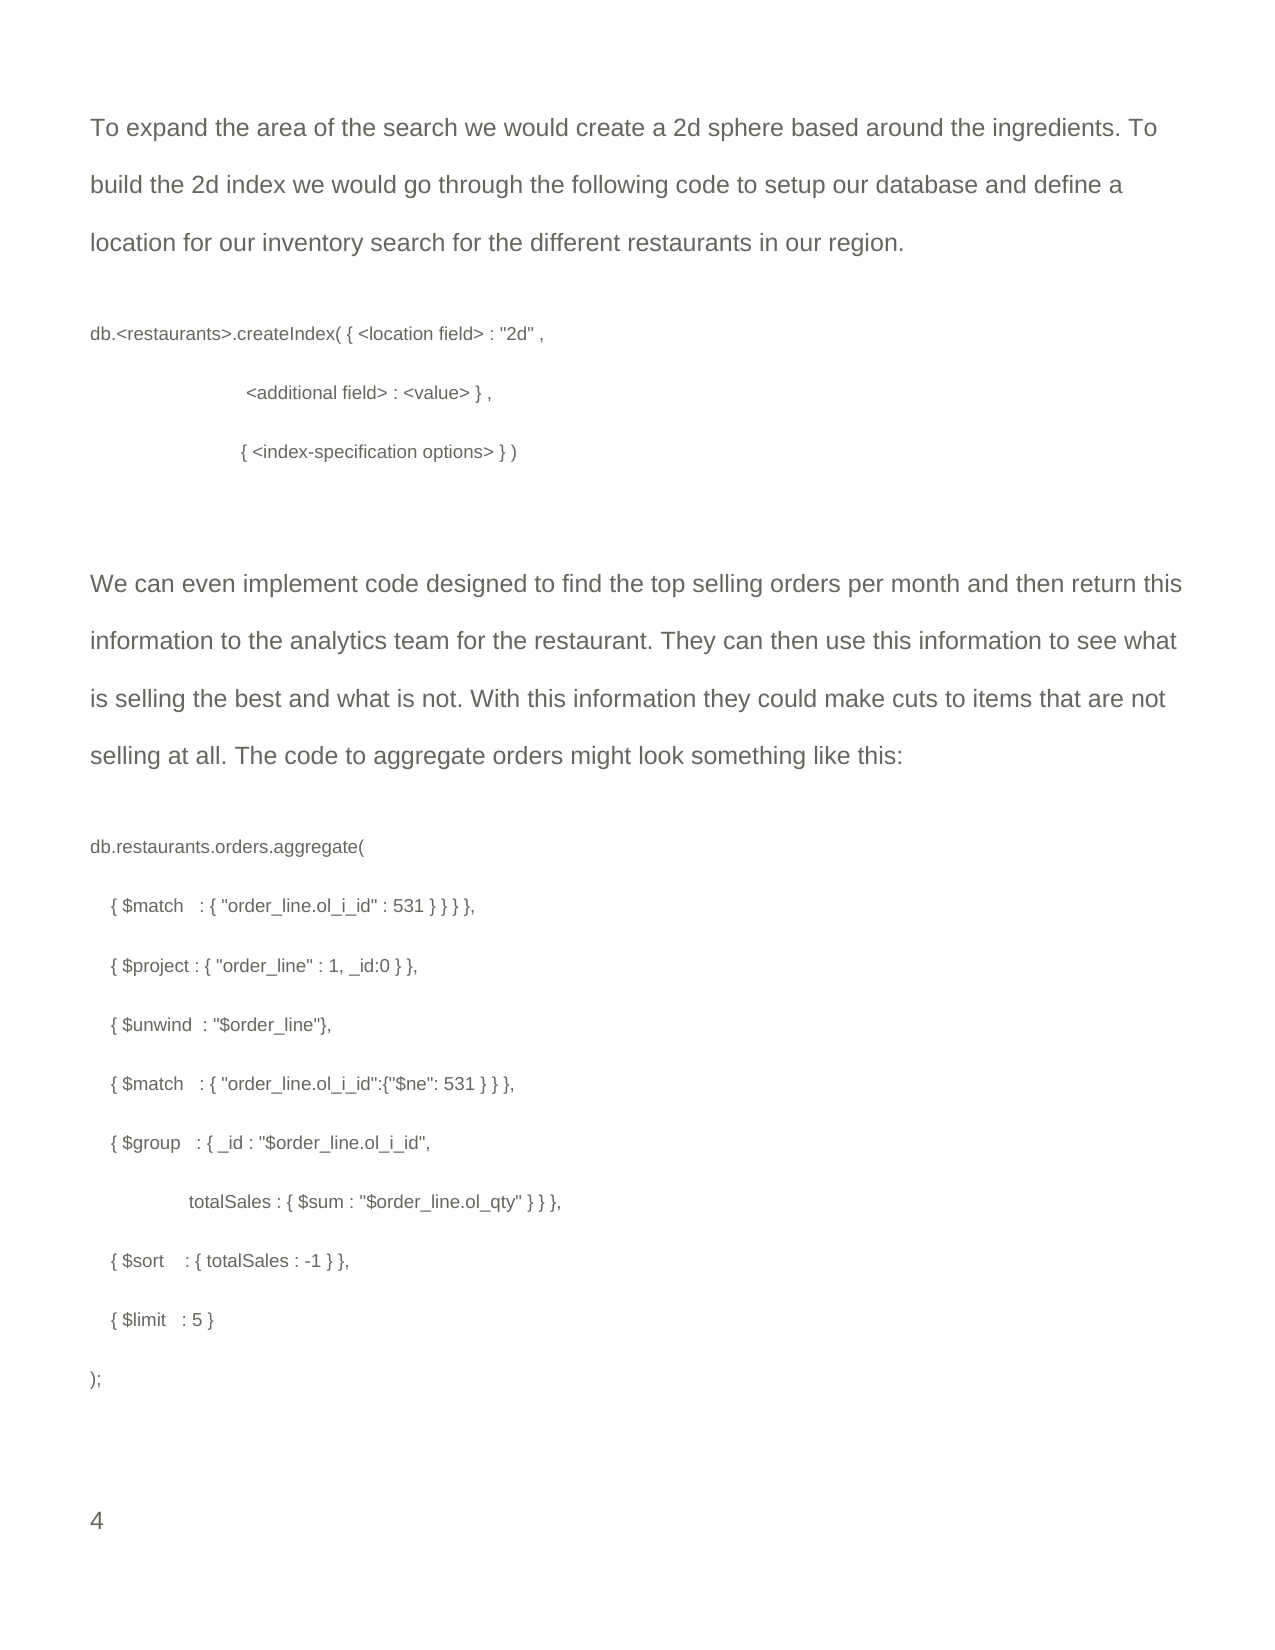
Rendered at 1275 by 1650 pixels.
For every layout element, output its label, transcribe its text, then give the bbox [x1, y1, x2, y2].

text ); [90, 1368, 1185, 1389]
text { $match : { "order_line.ol_i_id" : 531 } } } }, [90, 895, 1185, 917]
text { $sort : { totalSales : -1 } }, [90, 1250, 1185, 1271]
text { $group : { _id : "$order_line.ol_i_id", [90, 1132, 1185, 1153]
text totalSales : { $sum : "$order_line.ol_qty" } } }, [90, 1191, 1185, 1212]
text <additional field> : <value> } , [90, 382, 1185, 403]
text db.<restaurants>.createIndex( { <location field> : "2d" , [90, 322, 1185, 344]
text { $limit : 5 } [90, 1309, 1185, 1330]
text db.restaurants.orders.aggregate( [90, 836, 1185, 858]
text { $unwind : "$order_line"}, [90, 1013, 1185, 1035]
text To expand the area of the search we would create a 2d sphere based around the ingredients. To build the 2d index we would go through the following code to setup our database and define a location for our inventory search for the different restaurants in our region. [90, 112, 1185, 256]
text { $match : { "order_line.ol_i_id":{"$ne": 531 } } }, [90, 1072, 1185, 1094]
text We can even implement code designed to find the top selling orders per month and then return this information to the analytics team for the restaurant. They can then use this information to see what is selling the best and what is not. With this information they could make cuts to items that are not selling at all. The code to aggregate orders might look something like this: [90, 569, 1185, 770]
text { <index-specification options> } ) [90, 441, 1185, 462]
text { $project : { "order_line" : 1, _id:0 } }, [90, 954, 1185, 976]
